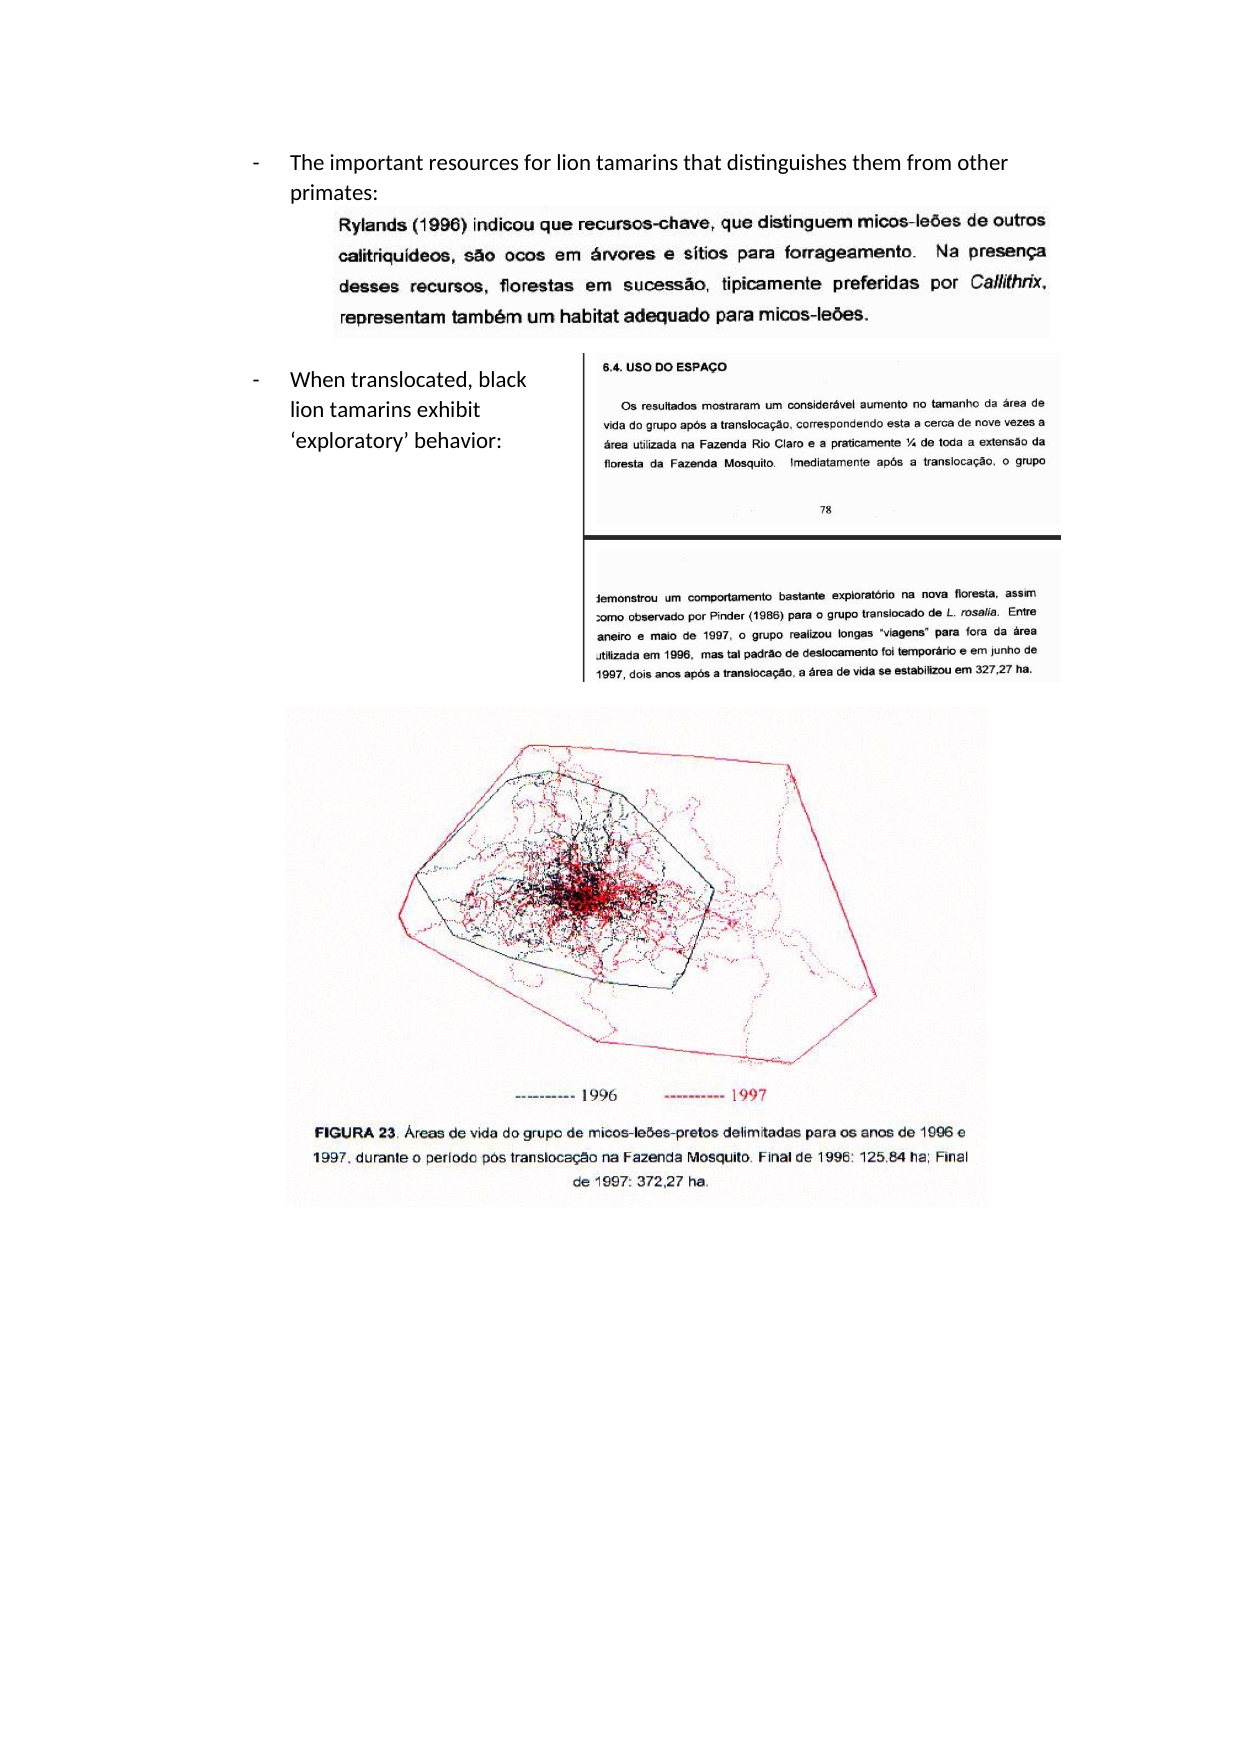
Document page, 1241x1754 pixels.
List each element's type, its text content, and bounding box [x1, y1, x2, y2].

list The important resources for lion tamarins that distinguishes them from other primates: [252, 148, 1063, 206]
picture [284, 707, 988, 1207]
picture [325, 206, 1051, 338]
list When translocated, black lion tamarins exhibit ‘exploratory’ behavior: [252, 365, 582, 454]
picture [582, 353, 1061, 682]
